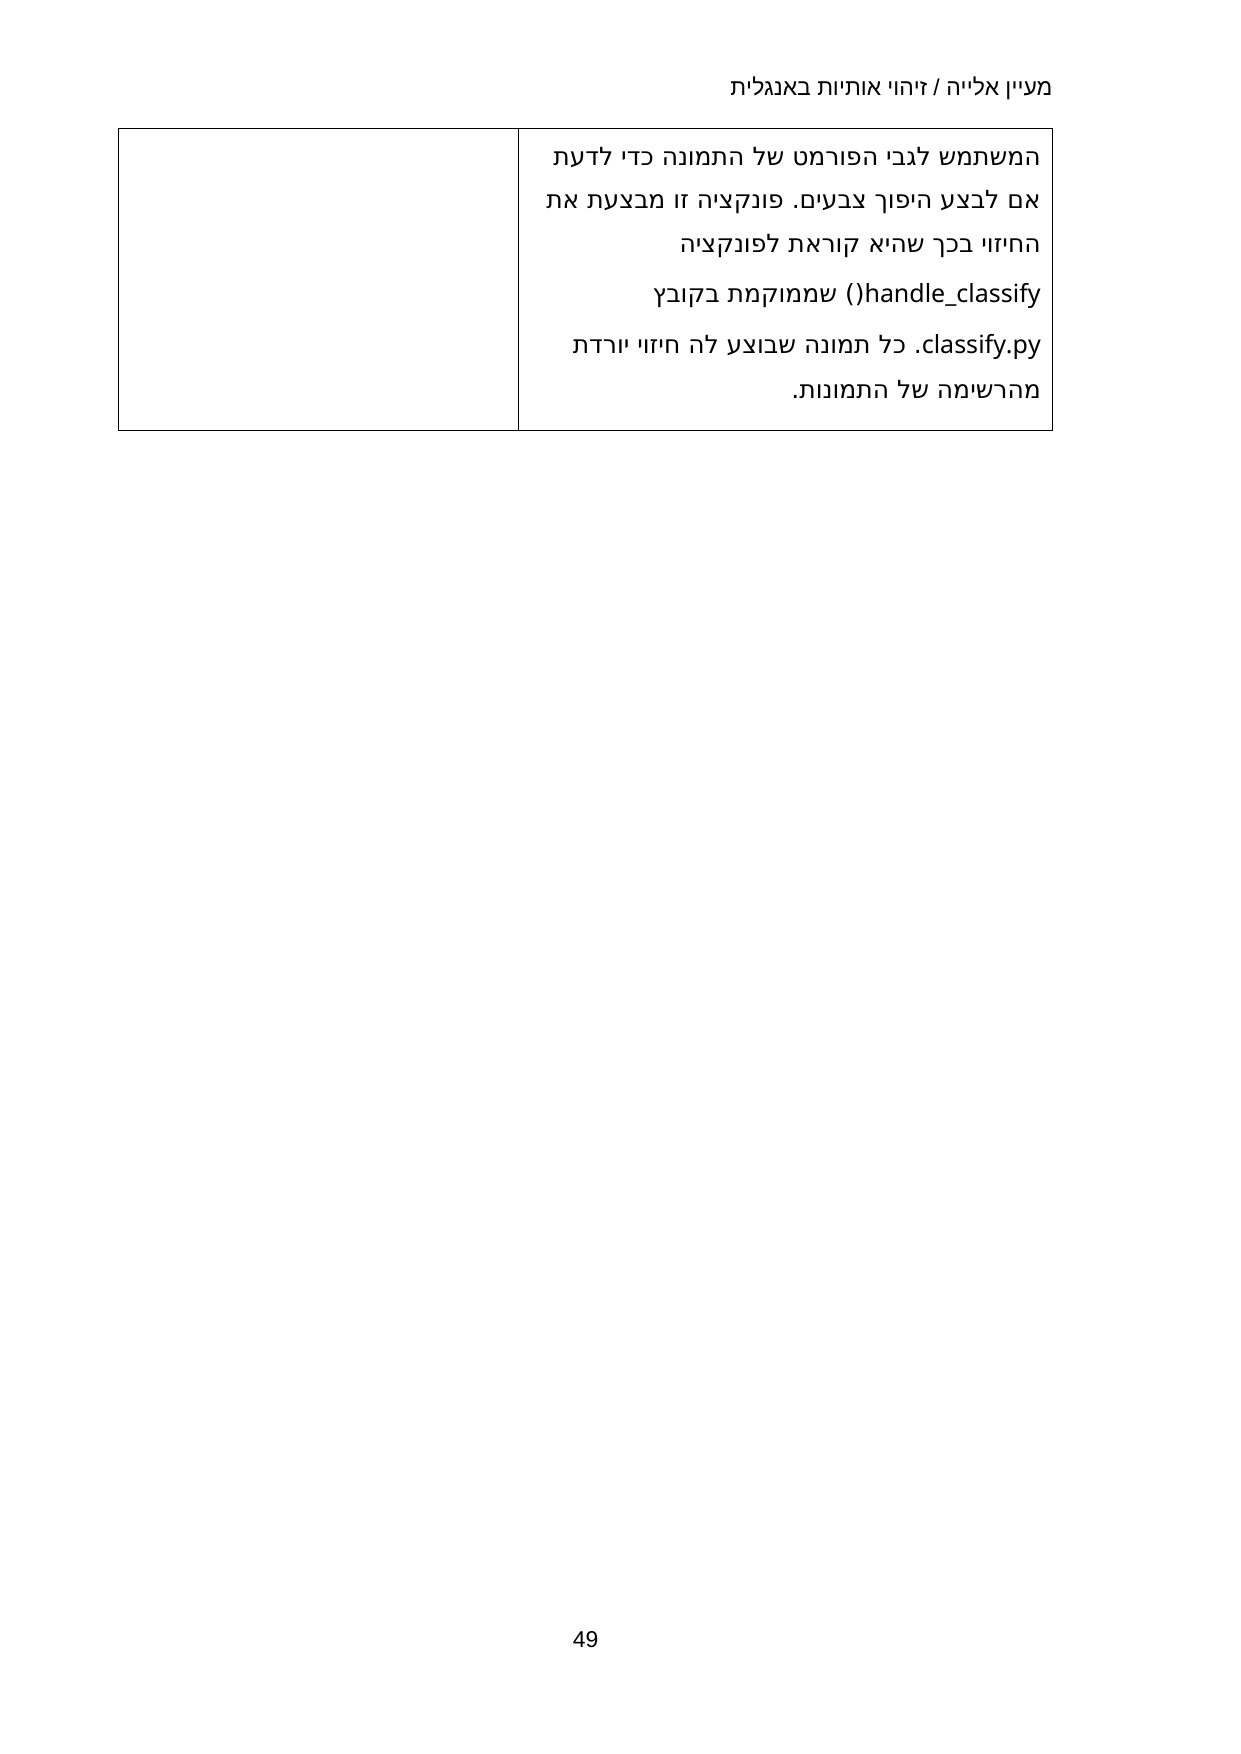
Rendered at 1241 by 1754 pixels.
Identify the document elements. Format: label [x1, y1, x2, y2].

table_cell [519, 129, 1052, 430]
table_cell [119, 129, 518, 430]
